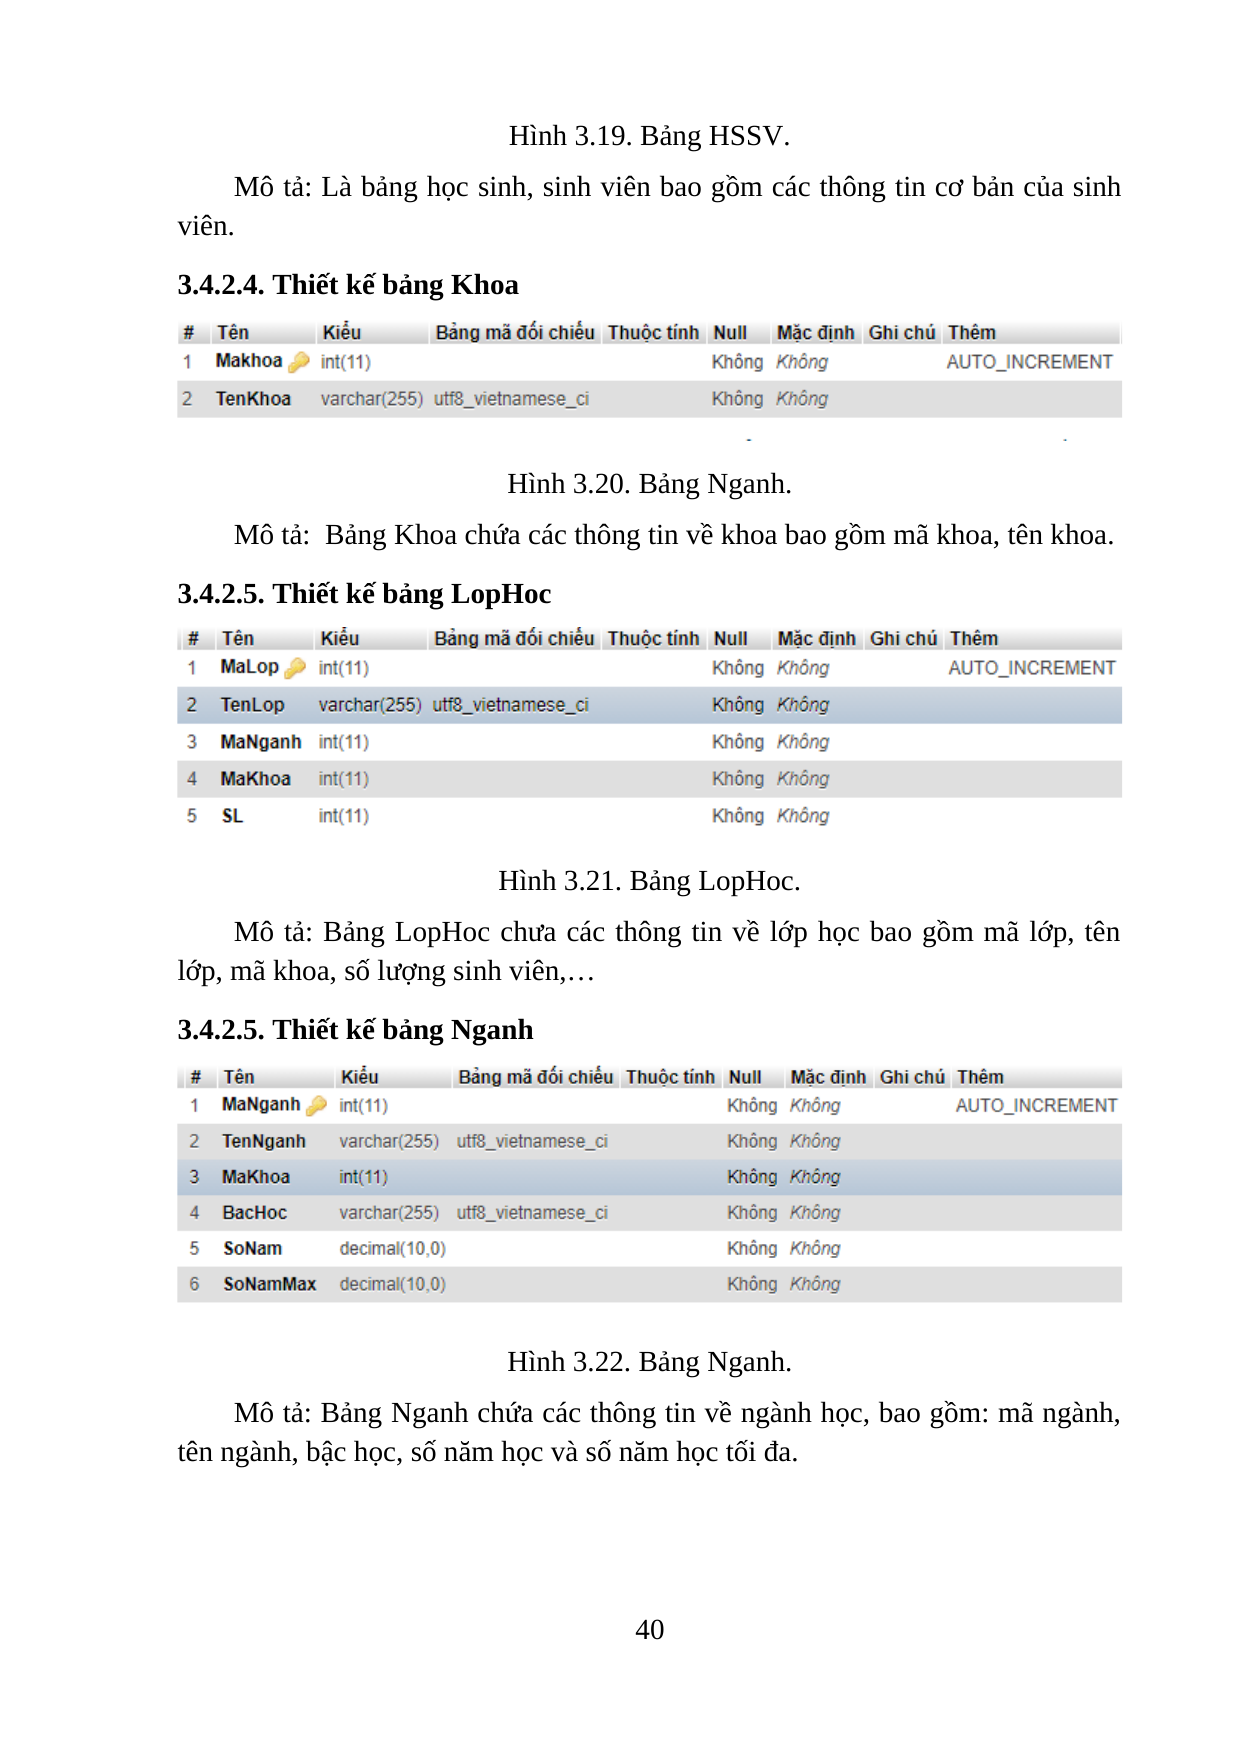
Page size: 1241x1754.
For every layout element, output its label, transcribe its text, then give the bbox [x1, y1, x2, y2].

text Mô tả: Bảng Nganh chứa các thông tin về ngành học, bao gồm: mã ngành, tên ngành, bậc học, số năm học và số năm học tối đa. [177, 1395, 1122, 1467]
text Mô tả: Bảng Khoa chứa các thông tin về khoa bao gồm mã khoa, tên khoa. [177, 517, 1122, 551]
text Mô tả: Là bảng học sinh, sinh viên bao gồm các thông tin cơ bản của sinh viên. [177, 169, 1122, 241]
picture [177, 627, 1123, 838]
subtitle 3.4.2.5. Thiết kế bảng LopHoc [177, 576, 1122, 610]
subtitle Hình 3.19. Bảng HSSV. [177, 118, 1122, 152]
subtitle 3.4.2.4. Thiết kế bảng Khoa [177, 267, 1122, 301]
text Mô tả: Bảng LopHoc chưa các thông tin về lớp học bao gồm mã lớp, tên lớp, mã khoa, số lượng sinh viên,… [177, 914, 1122, 987]
subtitle 3.4.2.5. Thiết kế bảng Nganh [177, 1012, 1122, 1046]
picture [177, 1063, 1123, 1319]
subtitle Hình 3.20. Bảng Nganh. [177, 466, 1122, 499]
subtitle Hình 3.21. Bảng LopHoc. [177, 863, 1122, 897]
subtitle Hình 3.22. Bảng Nganh. [177, 1344, 1122, 1378]
picture [177, 318, 1123, 441]
